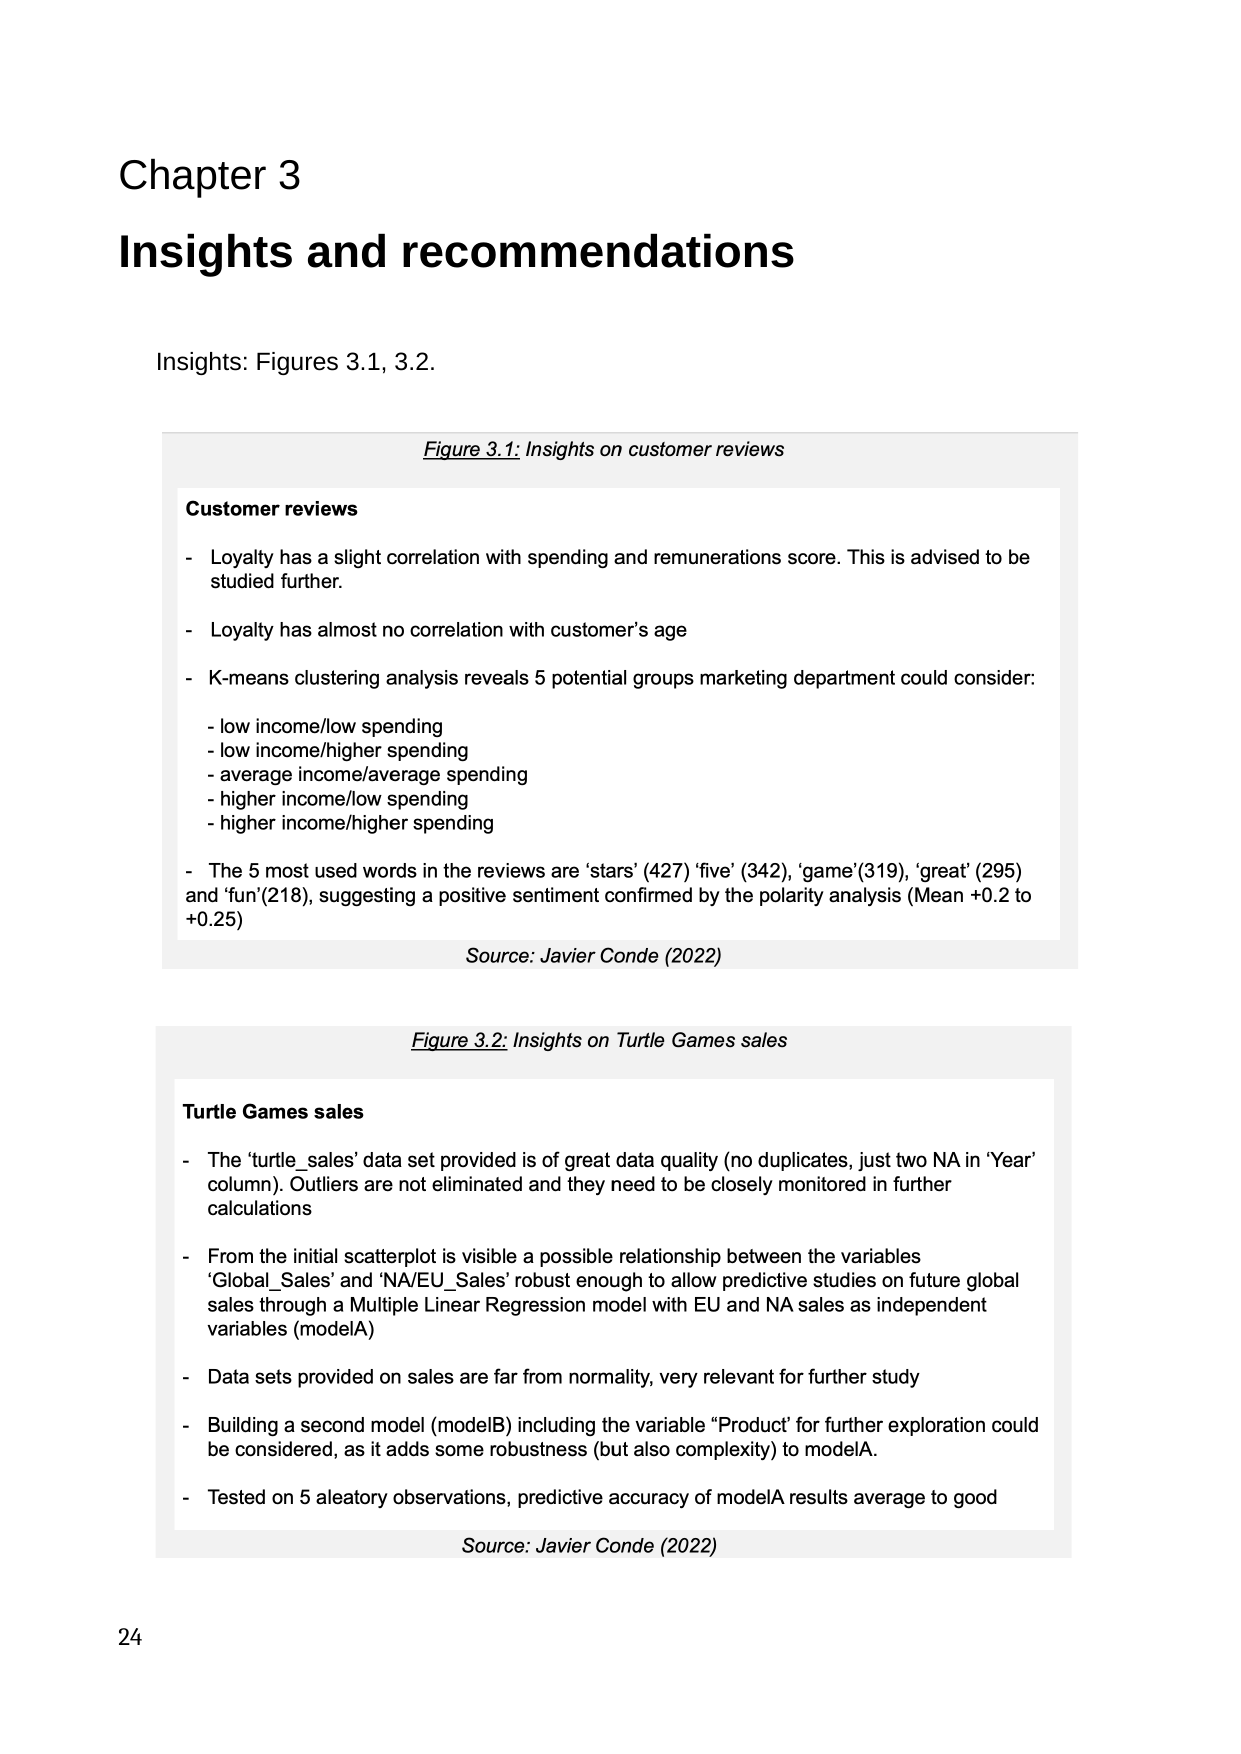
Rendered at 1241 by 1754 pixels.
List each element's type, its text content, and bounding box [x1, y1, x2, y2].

text Insights and recommendations [118, 224, 1122, 277]
text Chapter 3 [118, 150, 1122, 198]
picture [162, 432, 1079, 969]
text Insights: Figures 3.1, 3.2. [118, 346, 1122, 375]
picture [155, 1026, 1072, 1558]
